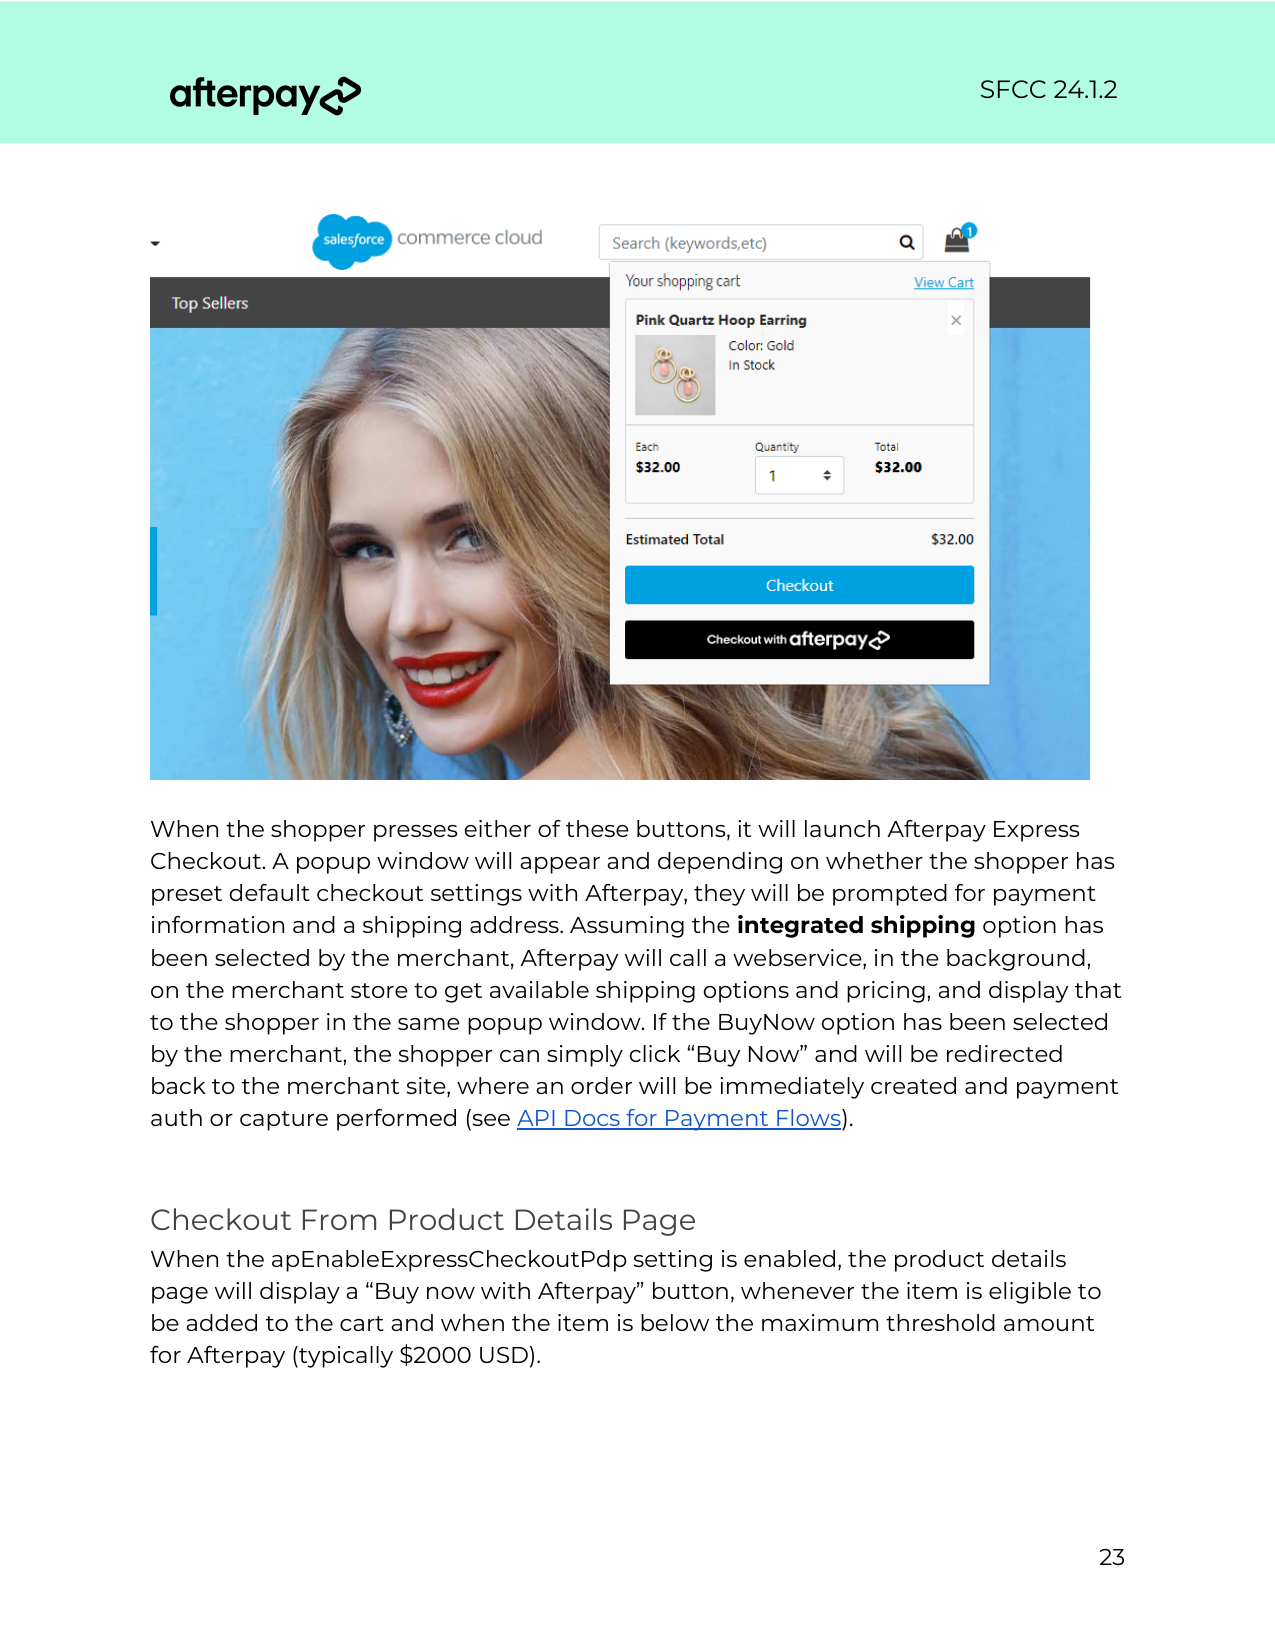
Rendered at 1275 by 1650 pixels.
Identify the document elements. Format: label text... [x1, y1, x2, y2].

text When the apEnableExpressCheckoutPdp setting is enabled, the product details page will display a “Buy now with Afterpay” button, whenever the item is eligible to be added to the cart and when the item is below the maximum threshold amount for Afterpay (typically $2000 USD). [150, 1246, 1125, 1370]
picture [150, 206, 1091, 780]
picture [134, 48, 397, 144]
text When the shopper presses either of these buttons, it will launch Afterpay Express Checkout. A popup window will appear and depending on whether the shopper has preset default checkout settings with Afterpay, they will be prompted for payment information and a shipping address. Assuming the integrated shipping option has been selected by the merchant, Afterpay will call a webservice, in the background, on the merchant store to get available shipping options and pricing, and display that to the shopper in the same popup window. If the BuyNow option has been selected by the merchant, the shopper can simply click “Buy Now” and will be redirected back to the merchant site, where an order will be immediately created and payment auth or capture performed (see API Docs for Payment Flows). [150, 815, 1125, 1132]
subtitle Checkout From Product Details Page [150, 1202, 1125, 1237]
